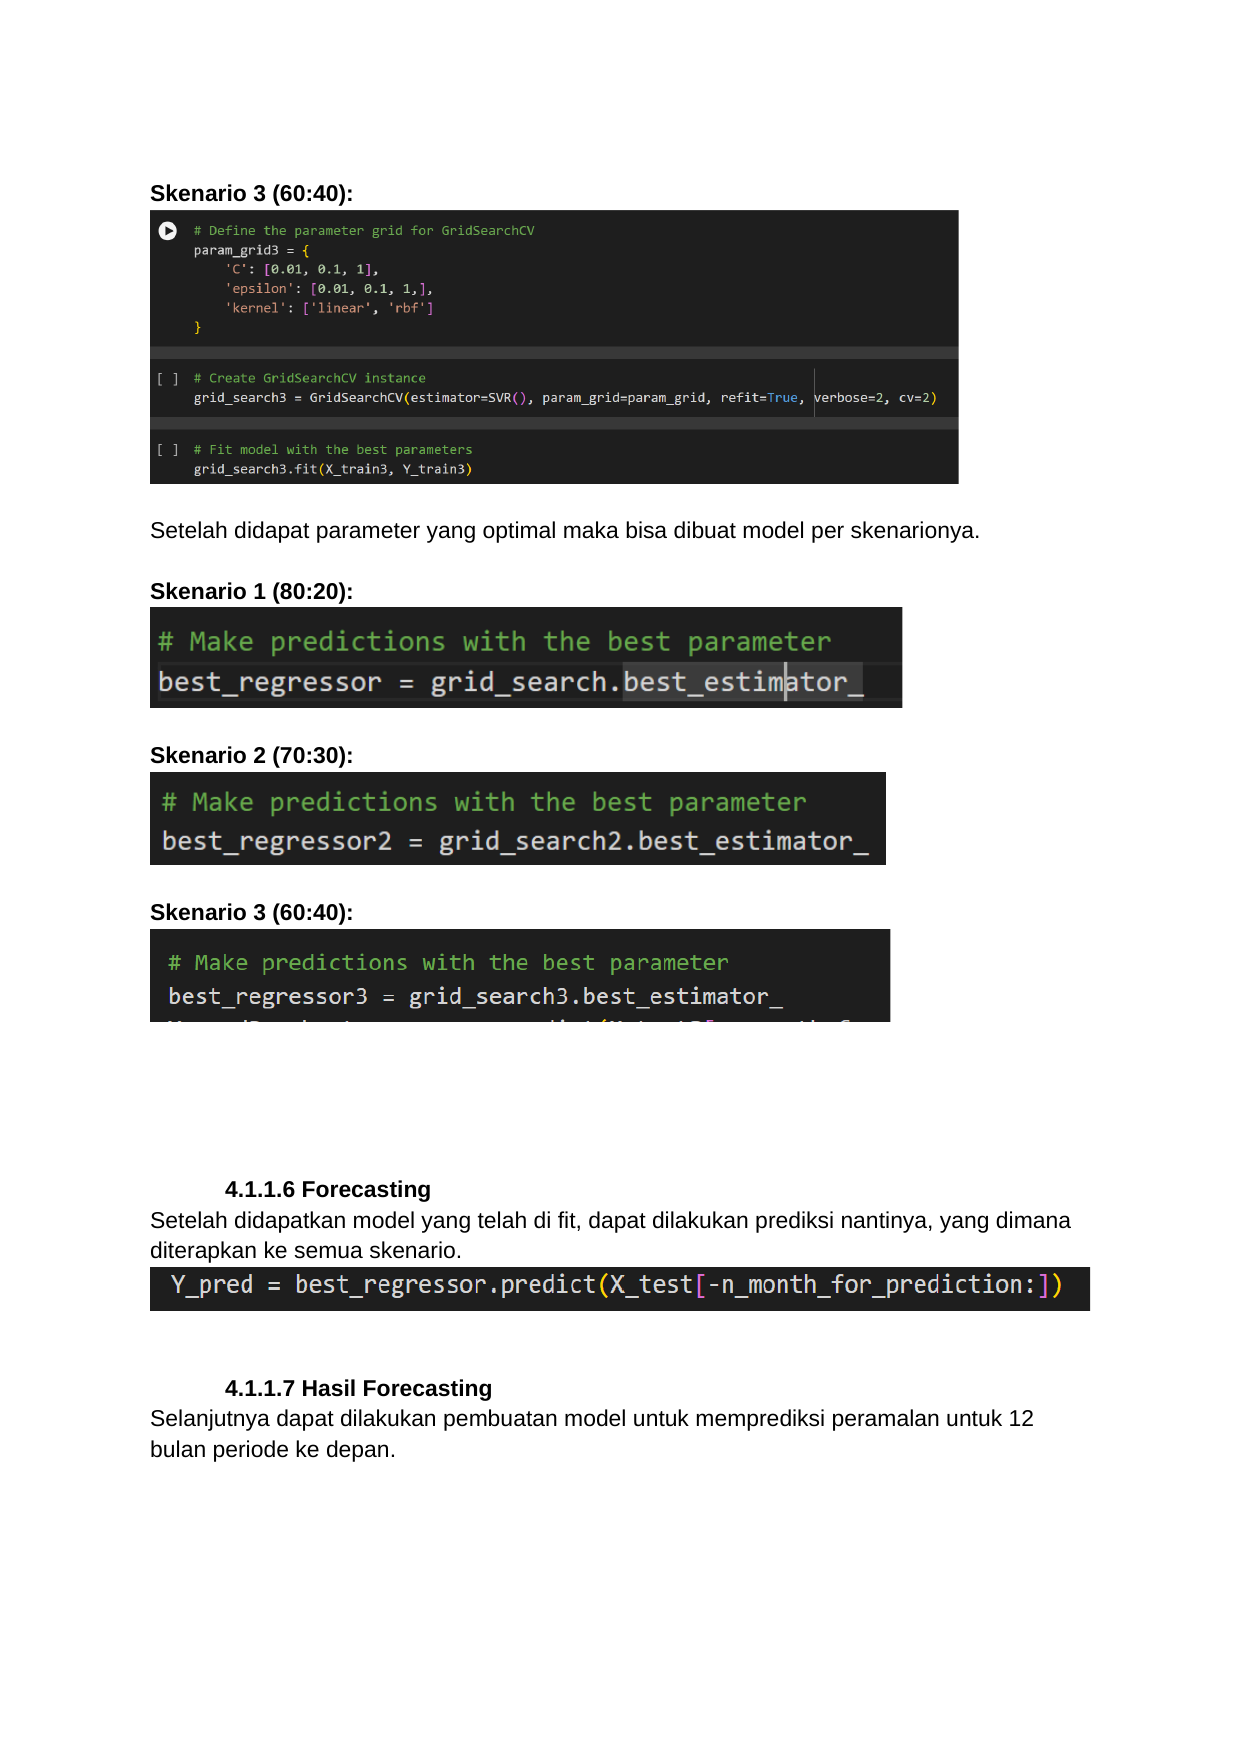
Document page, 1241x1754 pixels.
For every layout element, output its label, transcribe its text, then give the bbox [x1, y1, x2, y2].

text Skenario 2 (70:30): [150, 742, 1090, 768]
picture [150, 1267, 1091, 1311]
text Skenario 1 (80:20): [150, 578, 1090, 604]
picture [150, 929, 891, 1022]
picture [150, 772, 886, 865]
text Setelah didapatkan model yang telah di fit, dapat dilakukan prediksi nantinya, yang dimana diterapkan ke semua skenario. [150, 1207, 1090, 1263]
subtitle 4.1.1.6 Forecasting [225, 1176, 1090, 1203]
subtitle 4.1.1.7 Hasil Forecasting [150, 1375, 1090, 1401]
text Selanjutnya dapat dilakukan pembuatan model untuk memprediksi peramalan untuk 12 bulan periode ke depan. [150, 1405, 1090, 1462]
text Skenario 3 (60:40): [150, 899, 1090, 925]
text Skenario 3 (60:40): [150, 180, 1090, 207]
picture [150, 210, 959, 484]
picture [150, 607, 903, 708]
text Setelah didapat parameter yang optimal maka bisa dibuat model per skenarionya. [150, 517, 1090, 543]
